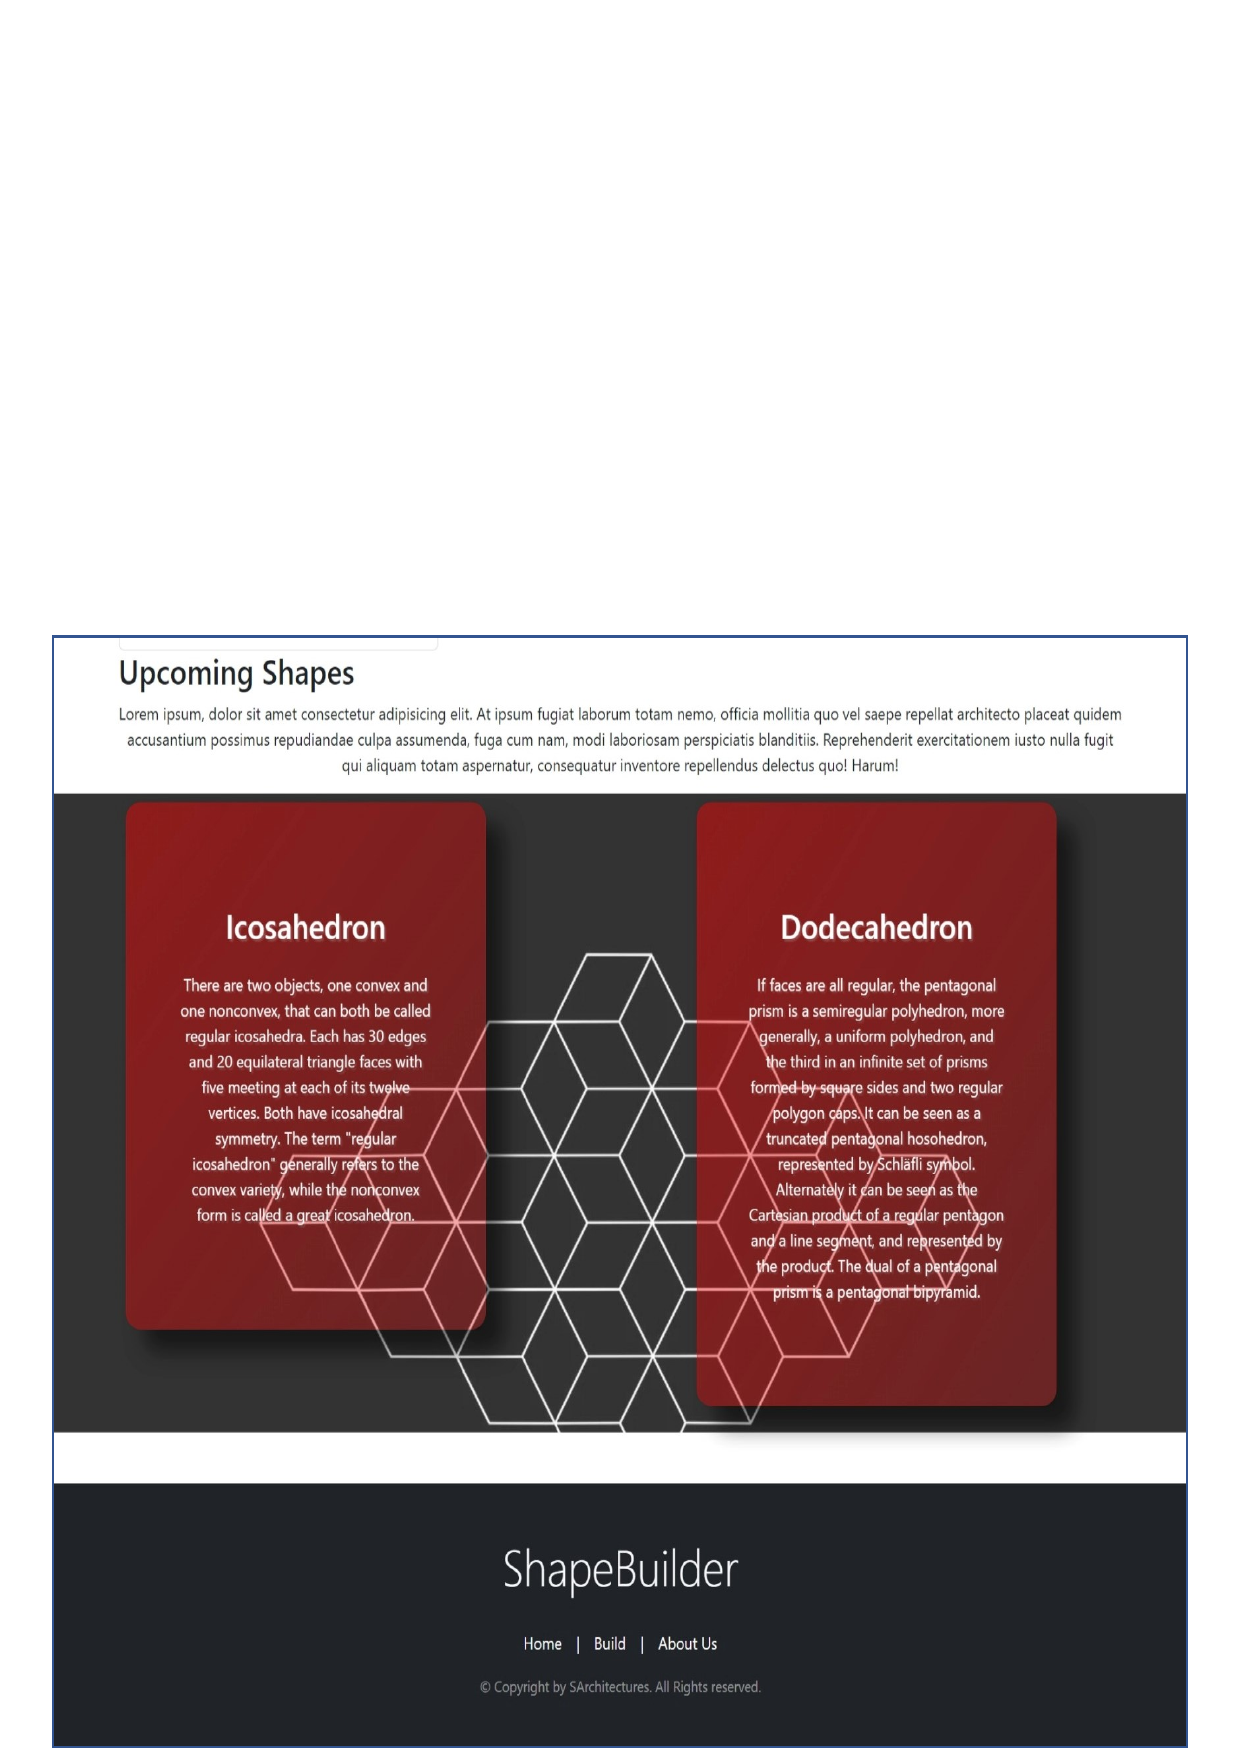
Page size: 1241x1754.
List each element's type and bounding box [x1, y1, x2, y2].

picture [54, 638, 1186, 1746]
